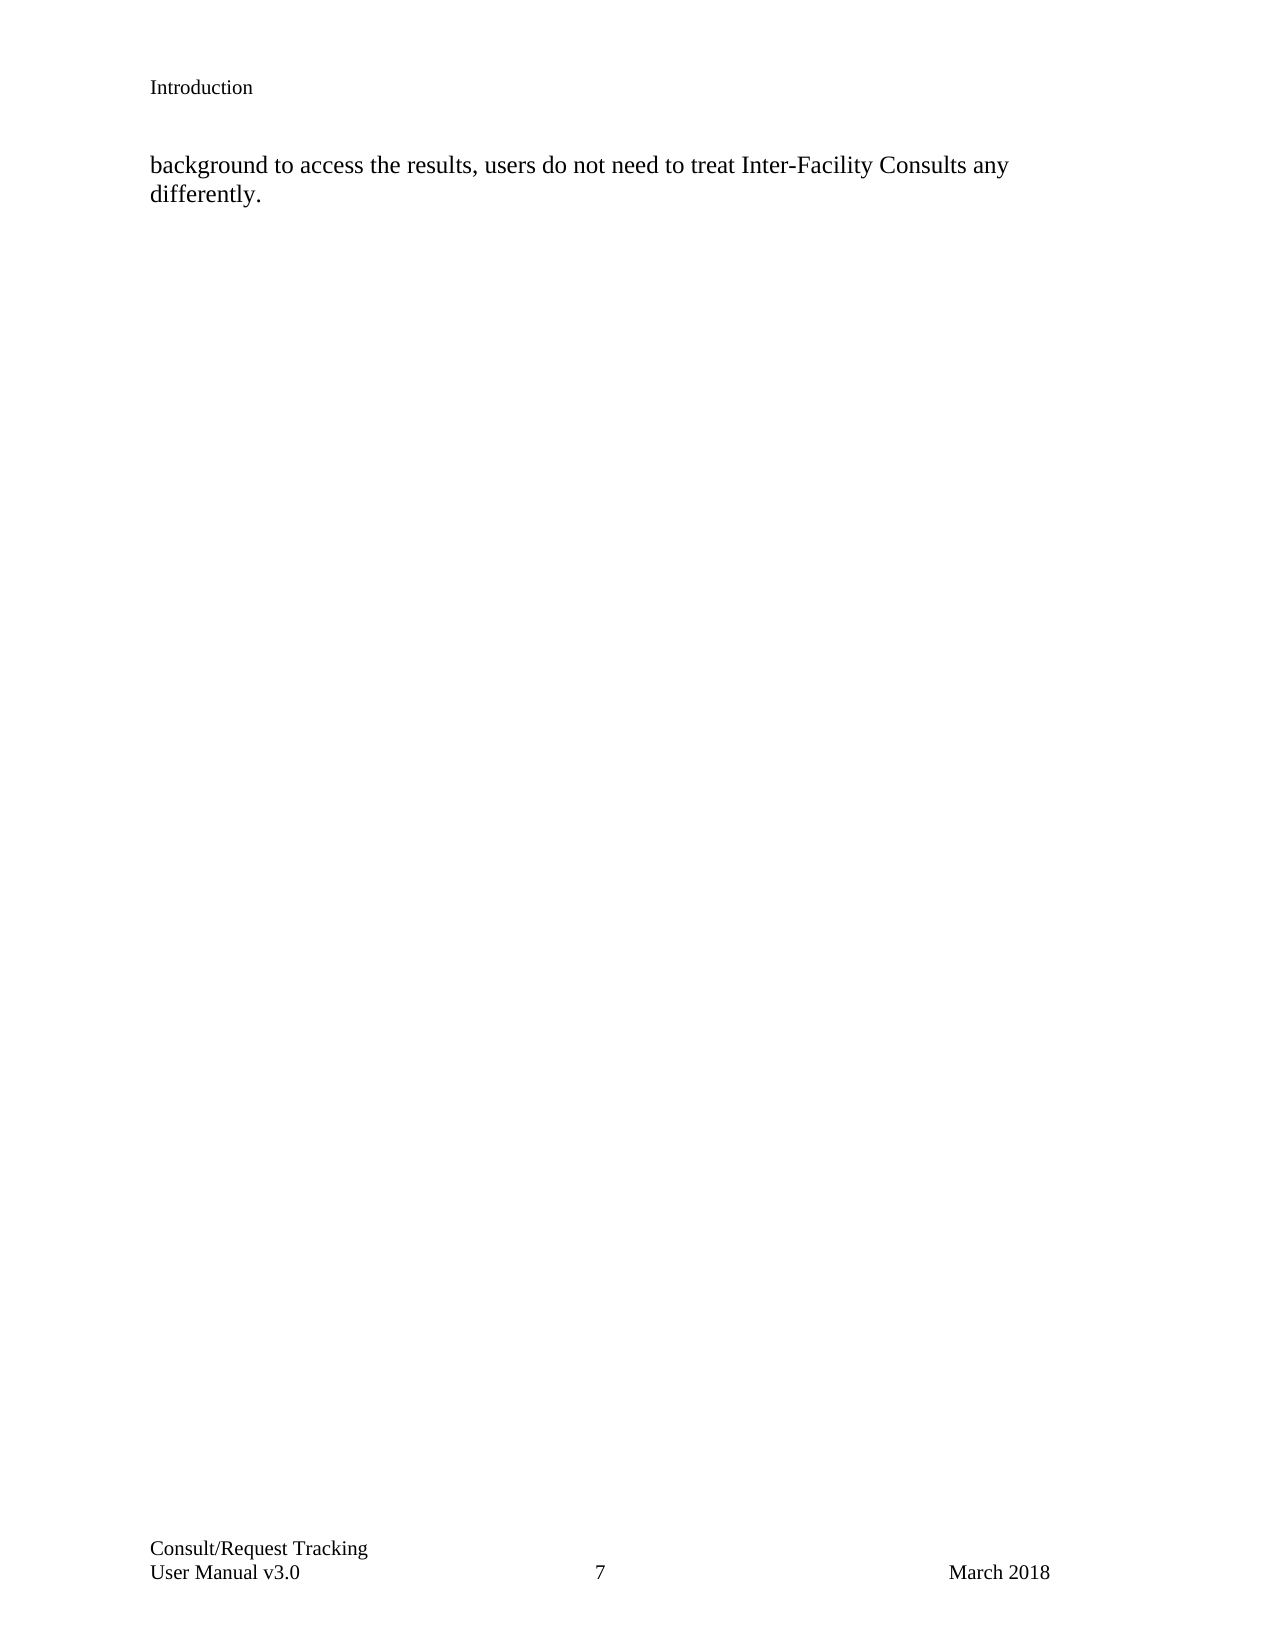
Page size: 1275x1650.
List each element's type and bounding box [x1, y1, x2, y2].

text [150, 150, 1125, 207]
